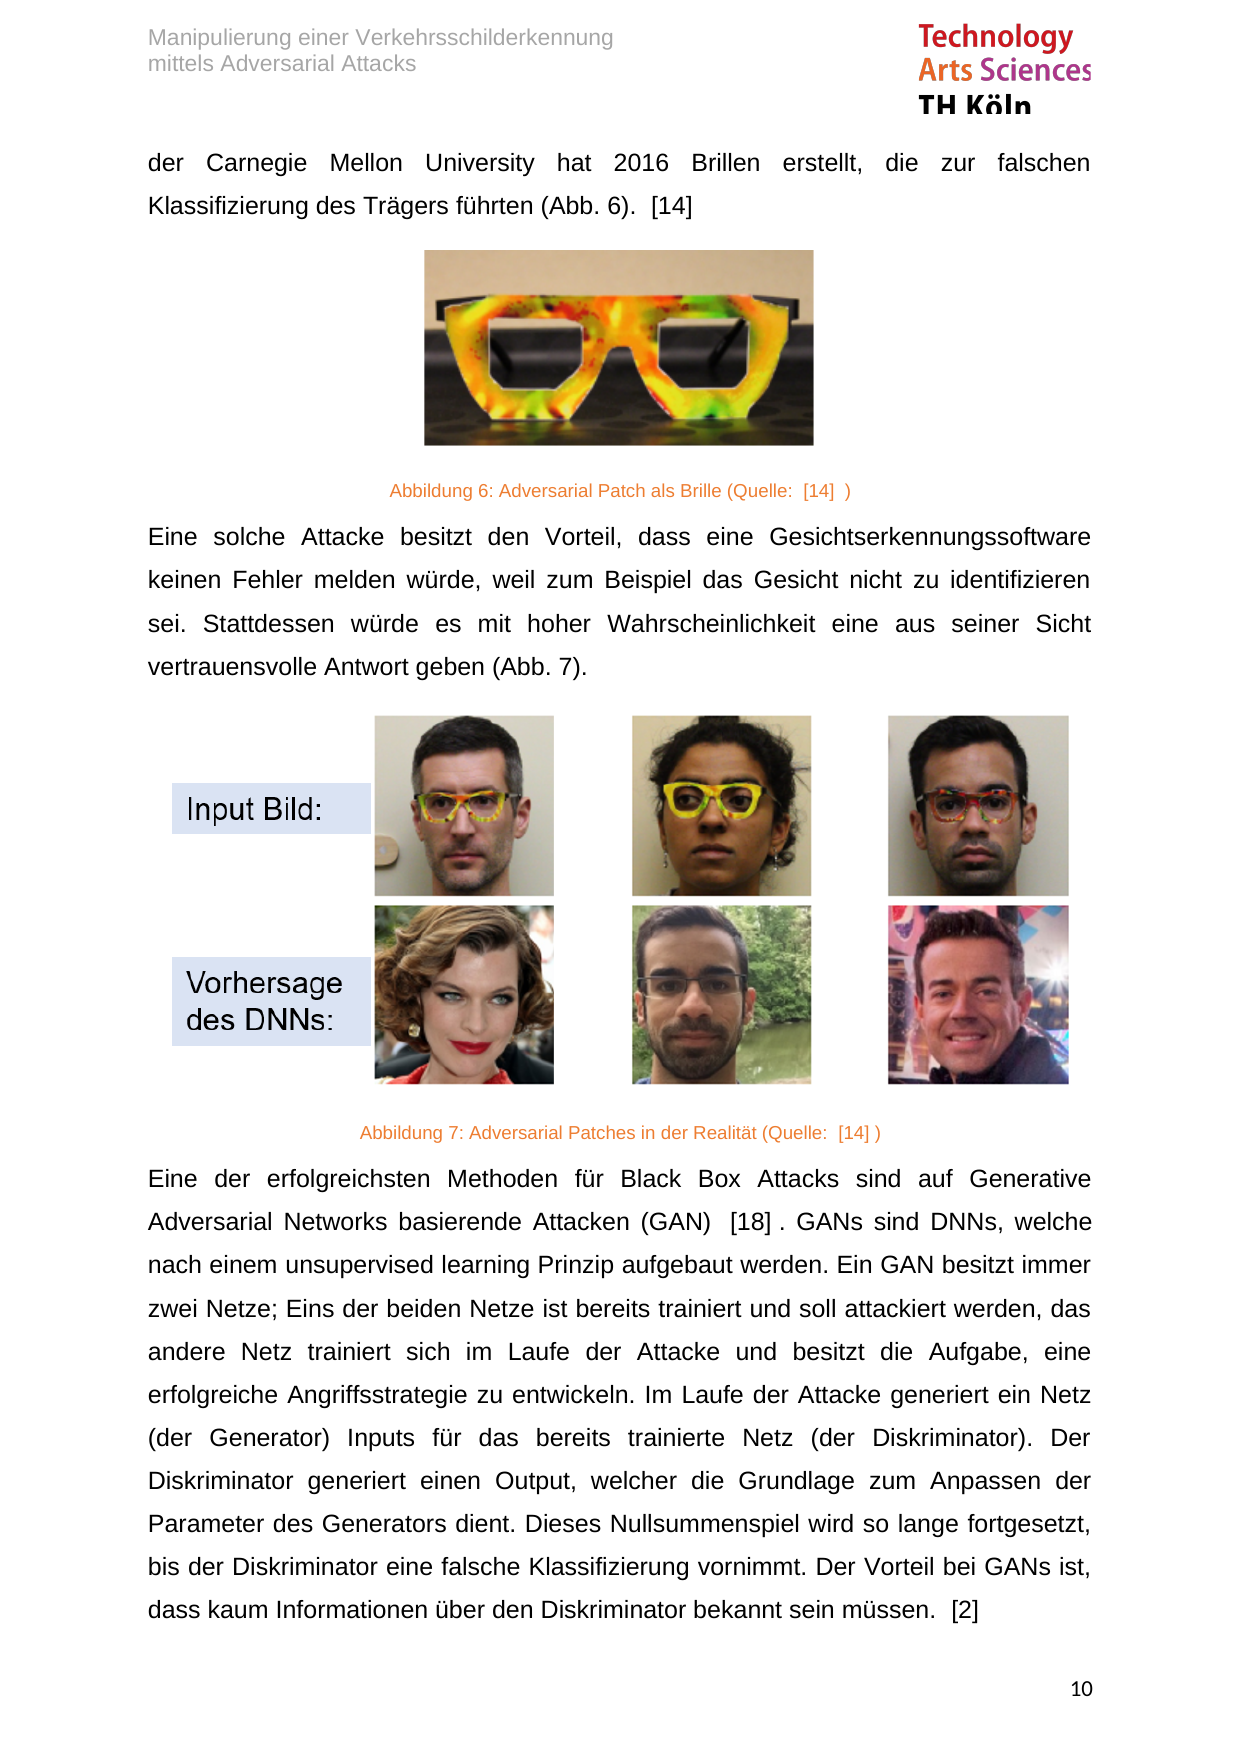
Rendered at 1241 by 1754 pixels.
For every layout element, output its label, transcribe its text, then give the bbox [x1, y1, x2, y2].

text Abbildung : Adversarial Patch als Brille (Quelle: ) [148, 480, 1093, 502]
text Eine solche Attacke besitzt den Vorteil, dass eine Gesichtserkennungssoftware keinen Fehler melden würde, weil zum Beispiel das Gesicht nicht zu identifizieren sei. Stattdessen würde es mit hoher Wahrscheinlichkeit eine aus seiner Sicht vertrauensvolle Antwort geben (Abb. 7). [148, 522, 1093, 681]
text Abbildung : Adversarial Patches in der Realität (Quelle: ) [148, 1122, 1093, 1143]
text Eine der erfolgreichsten Methoden für Black Box Attacks sind auf Generative Adversarial Networks basierende Attacken (GAN) . GANs sind DNNs, welche nach einem unsupervised learning Prinzip aufgebaut werden. Ein GAN besitzt immer zwei Netze; Eins der beiden Netze ist bereits trainiert und soll attackiert werden, das andere Netz trainiert sich im Laufe der Attacke und besitzt die Aufgabe, eine erfolgreiche Angriffsstrategie zu entwickeln. Im Laufe der Attacke generiert ein Netz (der Generator) Inputs für das bereits trainierte Netz (der Diskriminator). Der Diskriminator generiert einen Output, welcher die Grundlage zum Anpassen der Parameter des Generators dient. Dieses Nullsummenspiel wird so lange fortgesetzt, bis der Diskriminator eine falsche Klassifizierung vornimmt. Der Vorteil bei GANs ist, dass kaum Informationen über den Diskriminator bekannt sein müssen. [148, 1164, 1093, 1624]
picture [423, 250, 817, 449]
picture [166, 711, 1074, 1091]
picture [918, 23, 1091, 114]
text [148, 148, 1093, 219]
